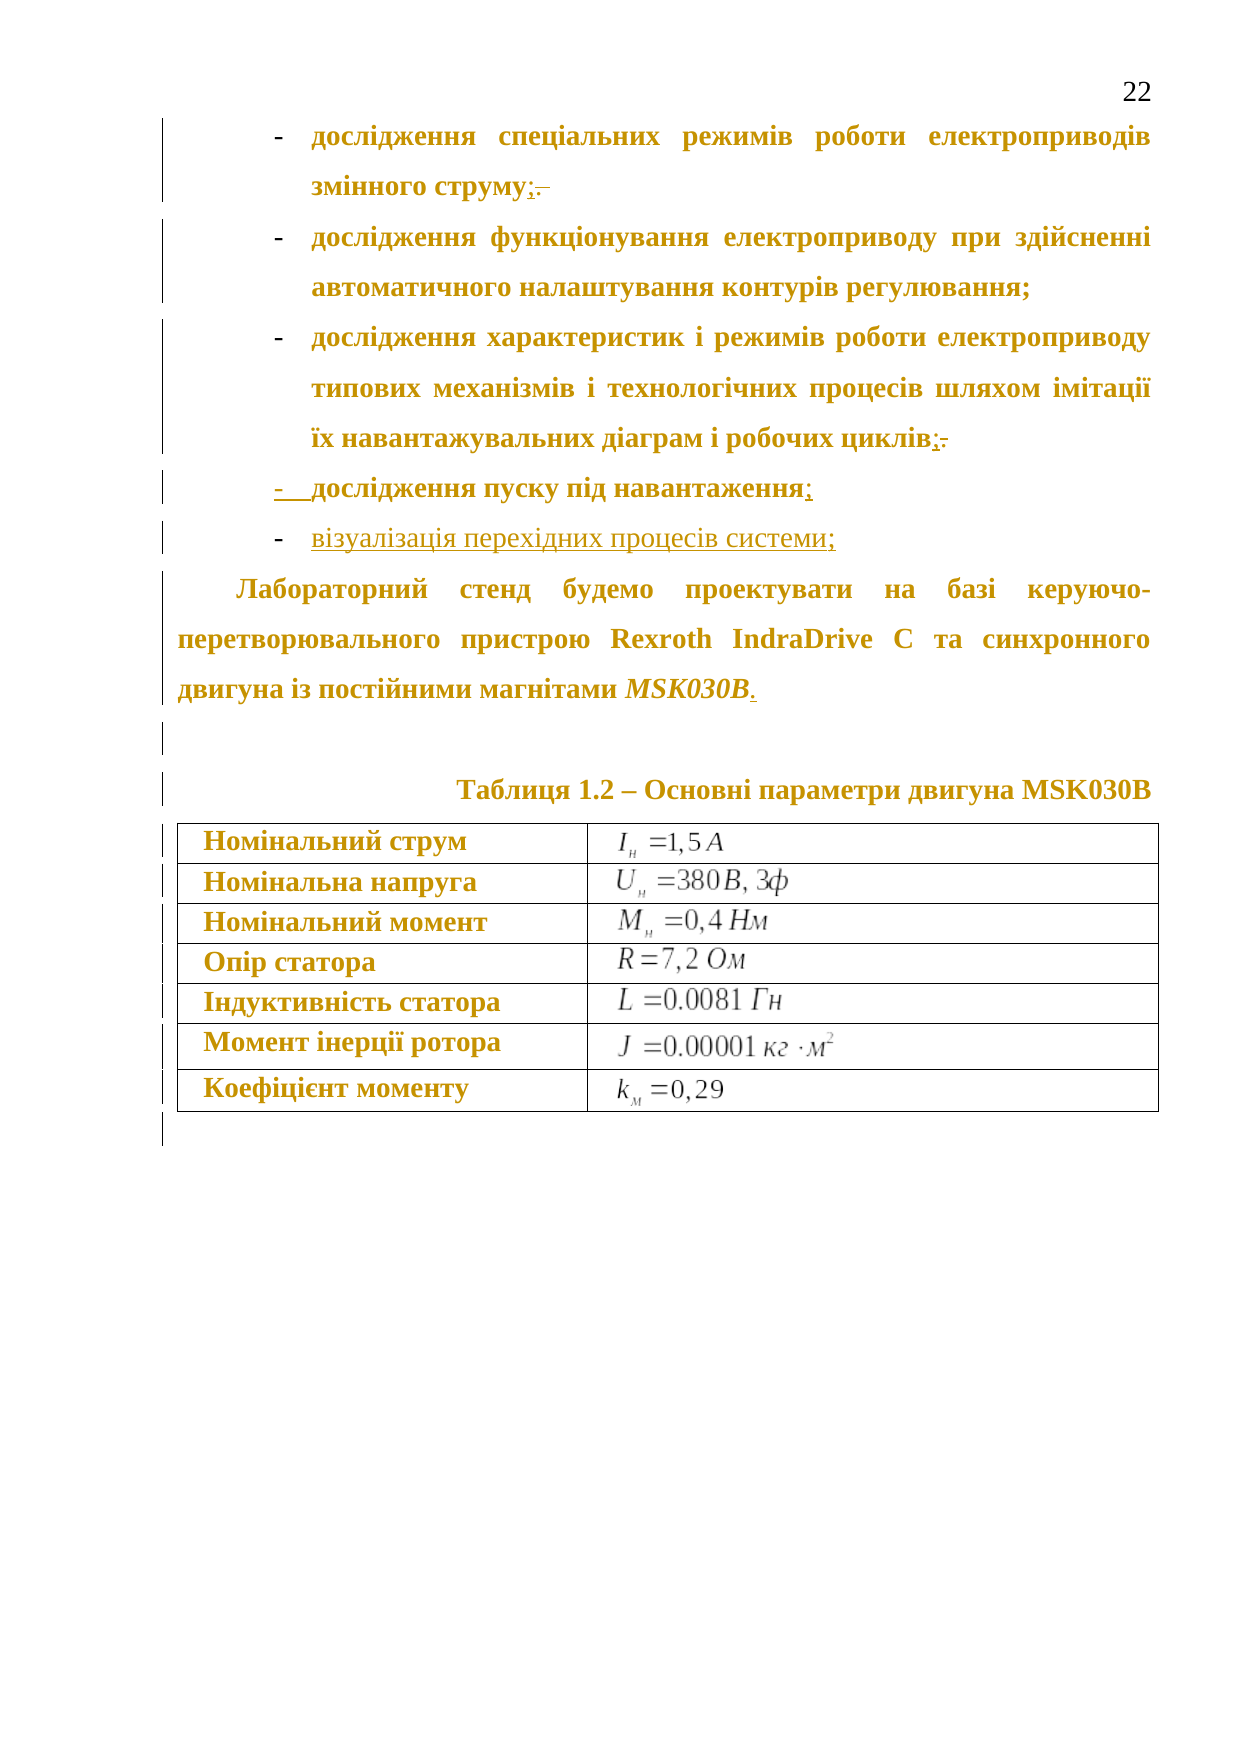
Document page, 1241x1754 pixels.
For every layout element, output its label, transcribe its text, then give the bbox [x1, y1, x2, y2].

list дослідження характеристик і режимів роботи електроприводу типових механізмів і технологічних процесів шляхом імітації їх навантажувальних діаграм і робочих циклів [274, 319, 1152, 453]
table_cell [588, 944, 1158, 983]
list дослідження функціонування електроприводу при здійсненні автоматичного налаштування контурів регулювання; [274, 219, 1152, 303]
table_cell [588, 904, 1158, 943]
list дослідження пуску під навантаження [274, 470, 1152, 504]
table_cell [588, 1024, 1158, 1069]
table_cell Номінальна напруга [178, 864, 587, 903]
table_cell Момент інерції ротора [178, 1024, 587, 1069]
table_cell [588, 984, 1158, 1023]
table_cell Індуктивність статора [178, 984, 587, 1023]
table_cell Номінальний момент [178, 904, 587, 943]
text Таблиця 1.2 – Основні параметри двигуна MSK030В [177, 772, 1152, 806]
table_cell Коефіцієнт моменту [178, 1070, 587, 1111]
table_header Номінальний струм [178, 824, 587, 863]
list дослідження спеціальних режимів роботи електроприводів змінного струму [274, 118, 1152, 202]
table_cell [588, 864, 1158, 903]
table_cell [588, 1070, 1158, 1111]
text Лабораторний стенд будемо проектувати на базі керуючо-перетворювального пристрою Rexroth IndraDrive C та синхронного двигуна із постійними магнітами MSK030В [177, 571, 1152, 705]
table_cell Опір статора [178, 944, 587, 983]
table_header [588, 824, 1158, 863]
